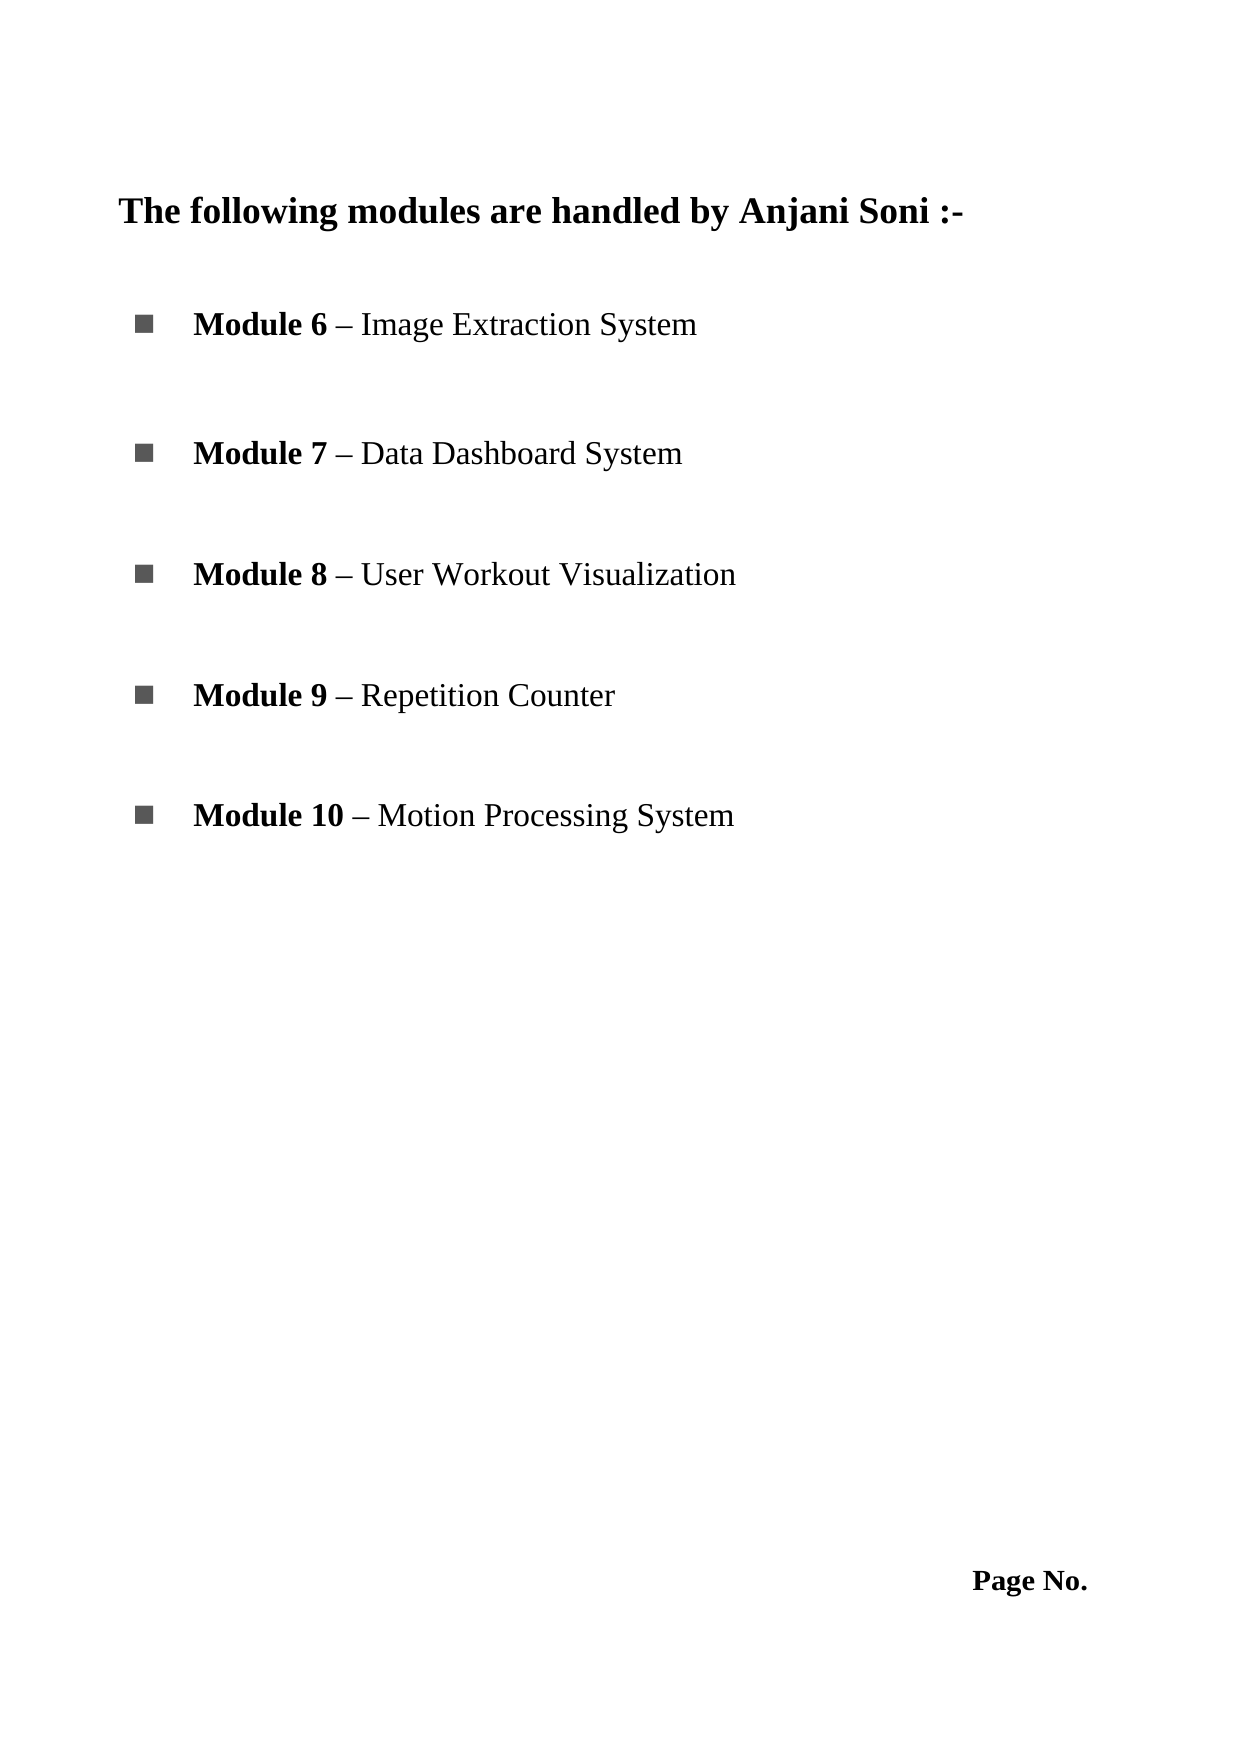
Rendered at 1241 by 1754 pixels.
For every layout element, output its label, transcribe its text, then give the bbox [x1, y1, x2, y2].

list Module 8 – User Workout Visualization [133, 550, 1240, 593]
list Module 9 – Repetition Counter [133, 671, 1240, 714]
list Module 7 – Data Dashboard System [133, 429, 1240, 472]
list Module 6 – Image Extraction System [133, 300, 1240, 343]
text The following modules are handled by Anjani Soni :- [118, 188, 1240, 232]
list Module 10 – Motion Processing System [133, 792, 1240, 835]
